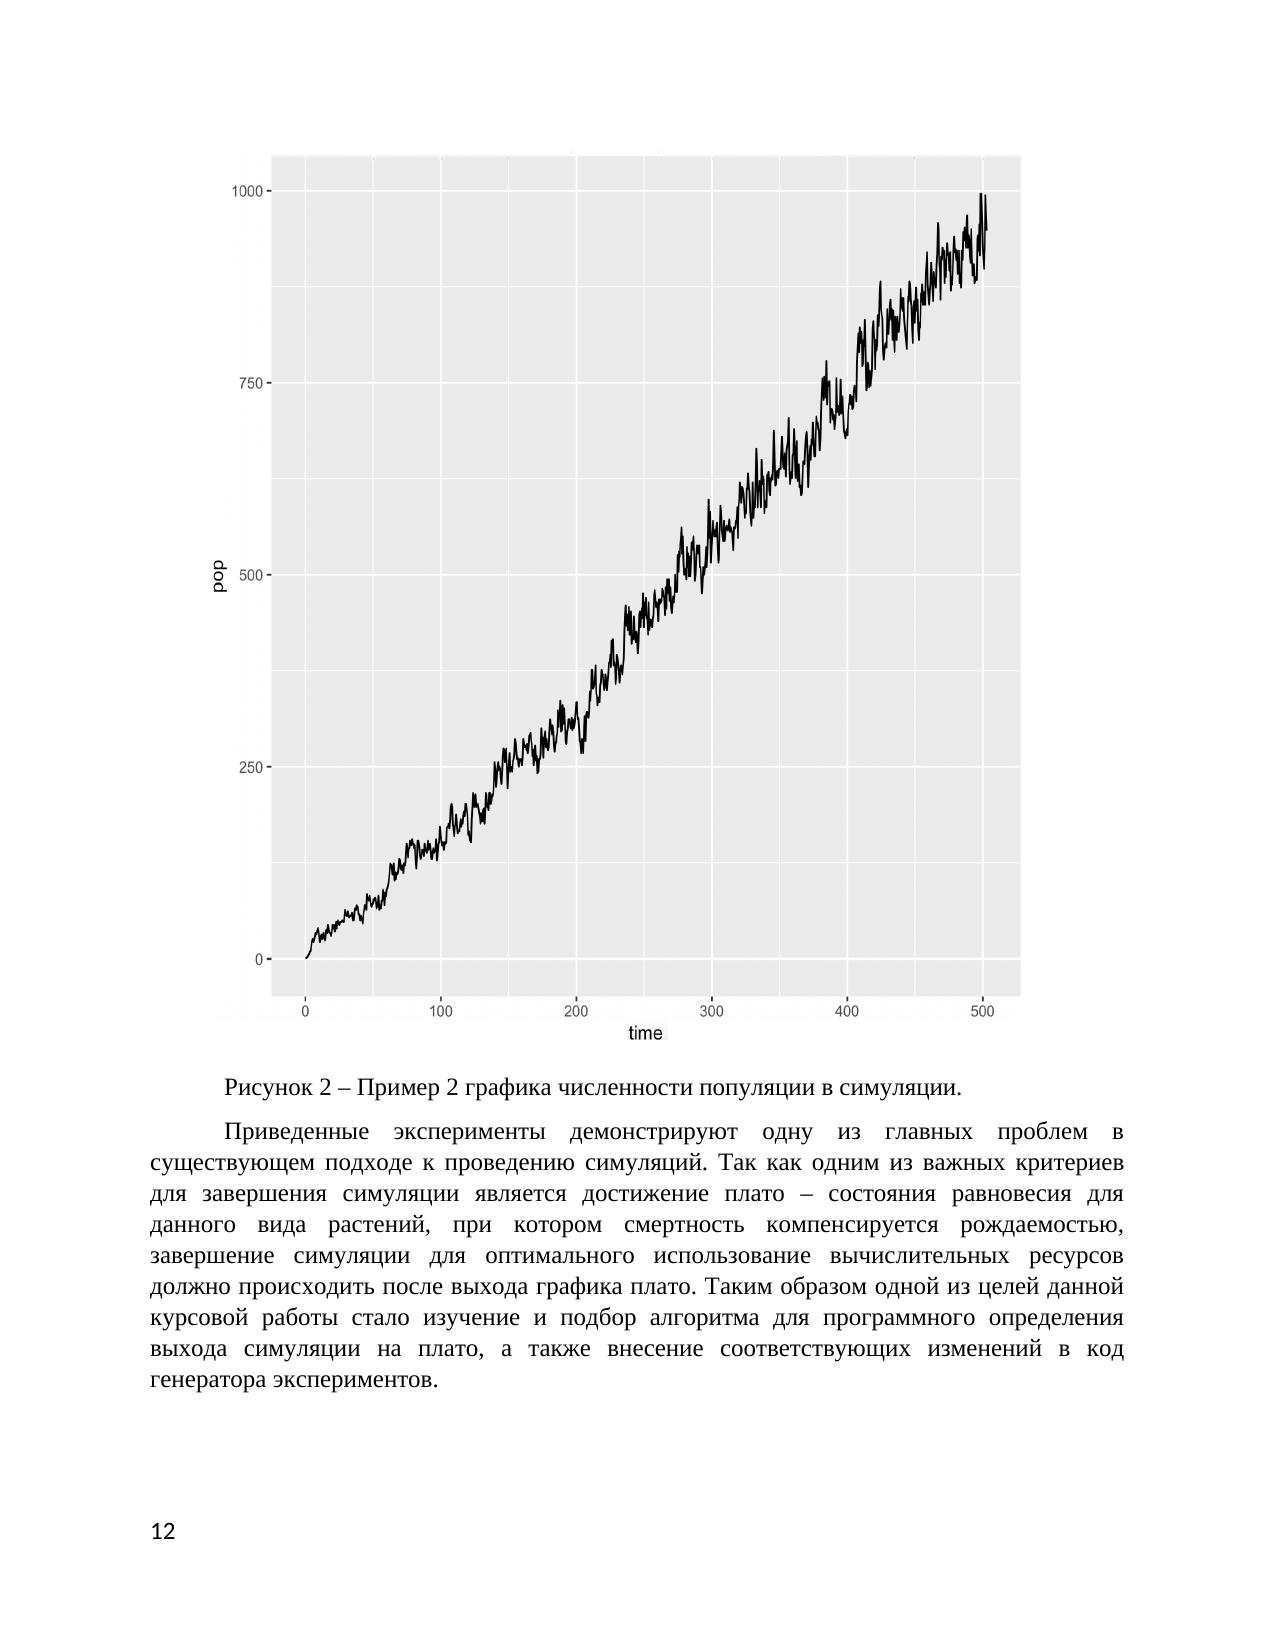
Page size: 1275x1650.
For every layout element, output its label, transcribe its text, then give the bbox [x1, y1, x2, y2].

text Приведенные эксперименты демонстрируют одну из главных проблем в существующем подходе к проведению симуляций. Так как одним из важных критериев для завершения симуляции является достижение плато – состояния равновесия для данного вида растений, при котором смертность компенсируется рождаемостью, завершение симуляции для оптимального использование вычислительных ресурсов должно происходить после выхода графика плато. Таким образом одной из целей данной курсовой работы стало изучение и подбор алгоритма для программного определения выхода симуляции на плато, а также внесение соответствующих изменений в код генератора экспериментов. [150, 1116, 1125, 1393]
picture [212, 150, 1023, 1040]
